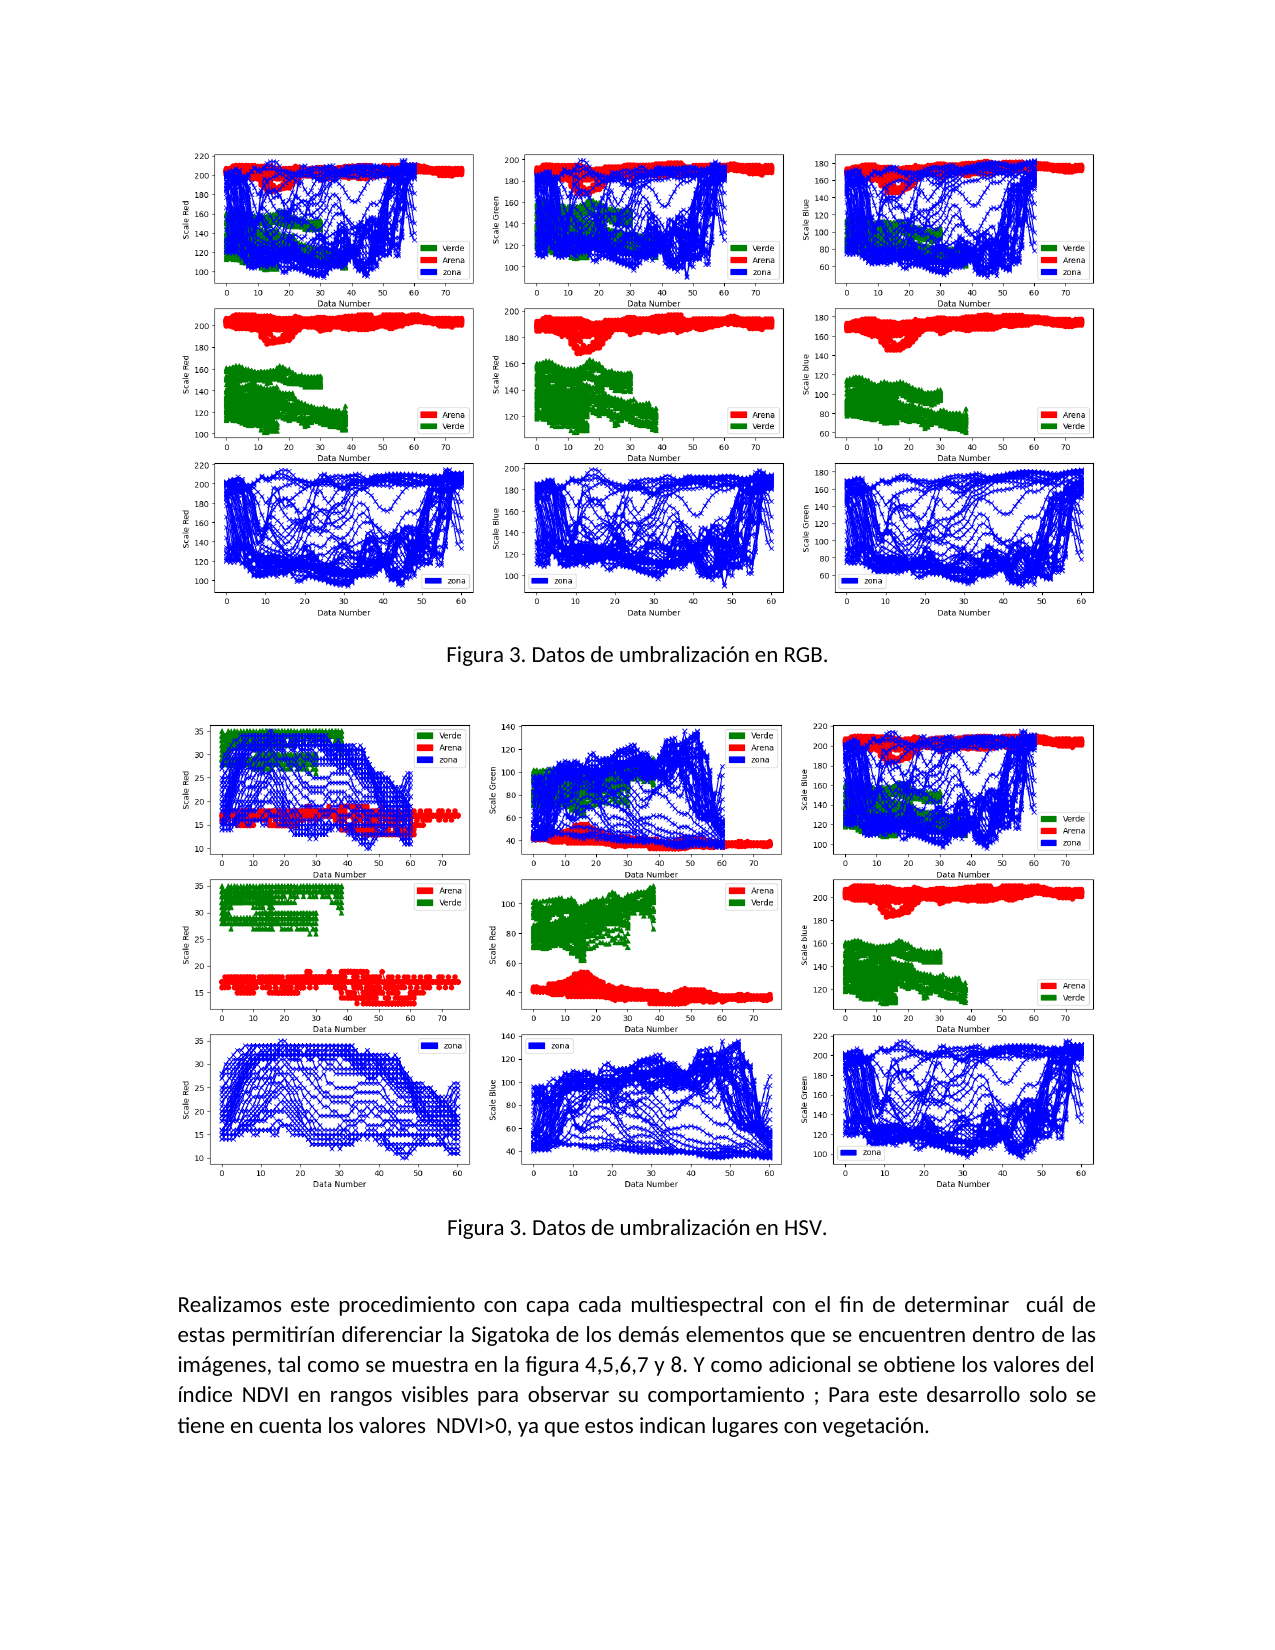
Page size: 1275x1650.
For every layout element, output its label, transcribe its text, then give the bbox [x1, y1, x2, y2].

text Realizamos este procedimiento con capa cada multiespectral con el fin de determinar cuál de estas permitirían diferenciar la Sigatoka de los demás elementos que se encuentren dentro de las imágenes, tal como se muestra en la figura 4,5,6,7 y 8. Y como adicional se obtiene los valores del índice NDVI en rangos visibles para observar su comportamiento ; Para este desarrollo solo se tiene en cuenta los valores NDVI>0, ya que estos indican lugares con vegetación. [177, 1290, 1098, 1439]
text Figura 3. Datos de umbralización en RGB. [177, 640, 1098, 668]
text Figura 3. Datos de umbralización en HSV. [177, 1213, 1098, 1241]
picture [177, 147, 1098, 622]
picture [177, 717, 1098, 1194]
